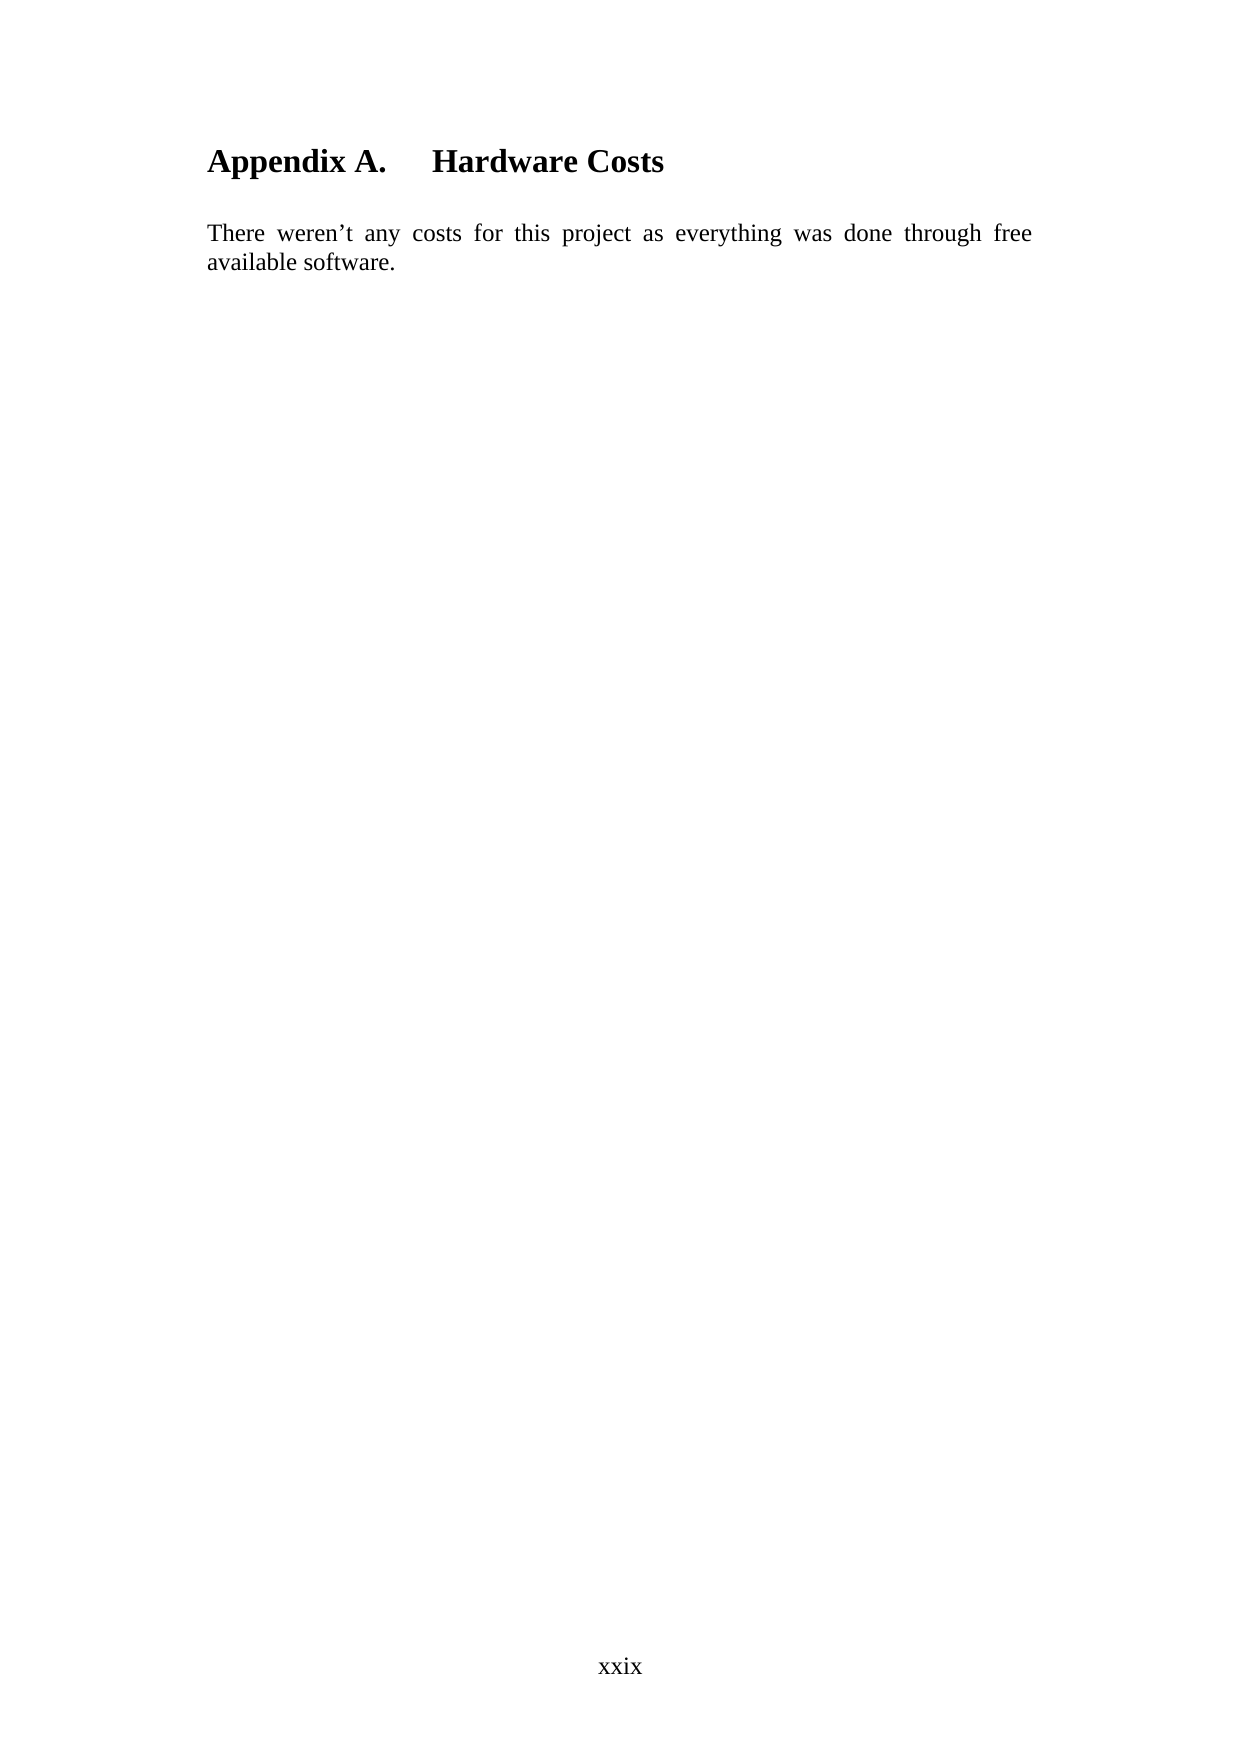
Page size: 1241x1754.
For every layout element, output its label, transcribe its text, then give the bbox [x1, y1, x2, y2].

text There weren’t any costs for this project as everything was done through free available software. [207, 218, 1033, 276]
text Hardware Costs [207, 142, 1033, 180]
